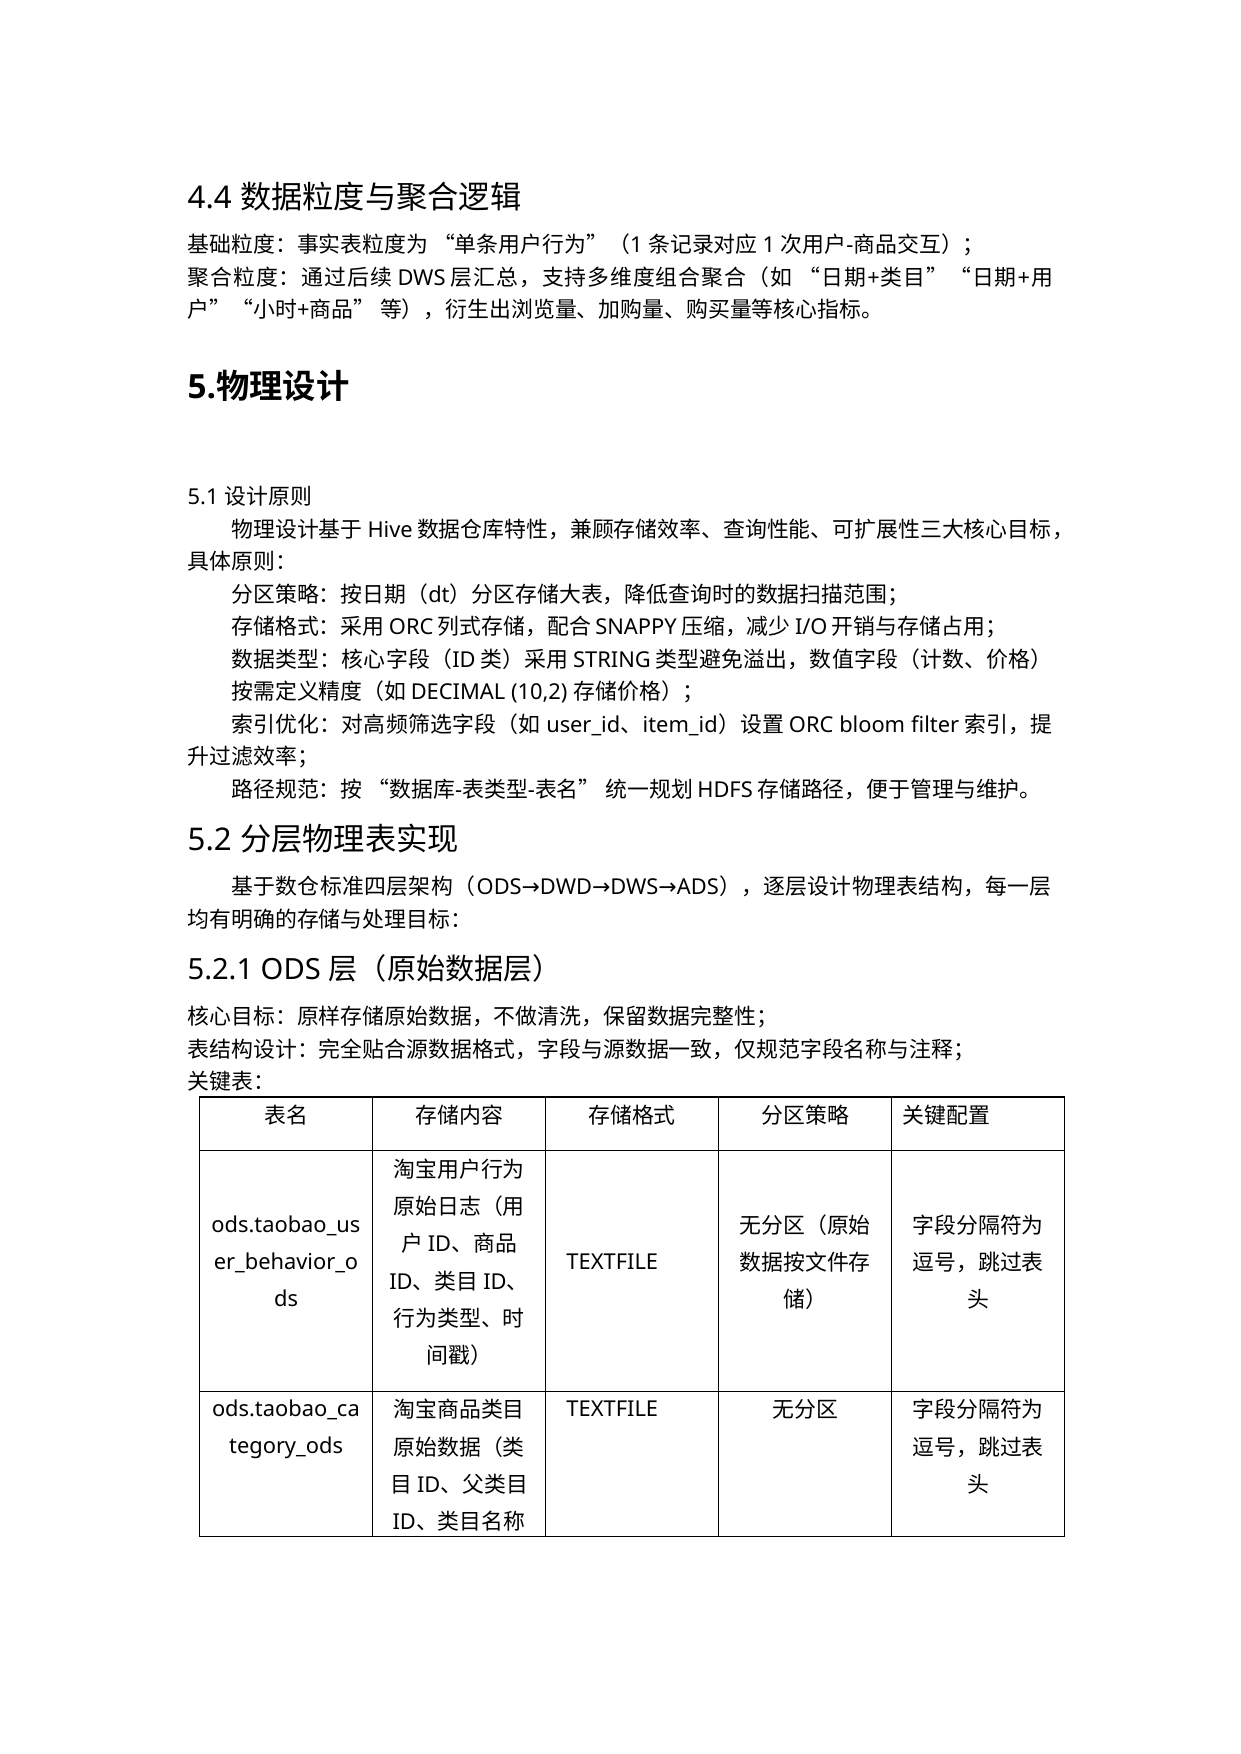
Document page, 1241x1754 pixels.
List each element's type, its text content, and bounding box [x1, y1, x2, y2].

table_cell 无分区（原始数据按文件存储） [719, 1151, 891, 1391]
table_header 分区策略 [719, 1098, 891, 1150]
text 路径规范：按 “数据库-表类型-表名” 统一规划HDFS存储路径，便于管理与维护。 [187, 771, 1053, 804]
text 核心目标：原样存储原始数据，不做清洗，保留数据完整性； [187, 999, 1053, 1031]
text 表结构设计：完全贴合源数据格式，字段与源数据一致，仅规范字段名称与注释； [187, 1031, 1053, 1064]
text 存储格式：采用ORC列式存储，配合SNAPPY压缩，减少I/O开销与存储占用； [187, 609, 1053, 641]
text 基于数仓标准四层架构（ODS→DWD→DWS→ADS），逐层设计物理表结构，每一层均有明确的存储与处理目标： [187, 869, 1053, 934]
table_cell ods.taobao_user_behavior_ods [200, 1151, 372, 1391]
text 分区策略：按日期（dt）分区存储大表，降低查询时的数据扫描范围； [187, 576, 1053, 609]
text 5.2.1 ODS 层（原始数据层） [187, 934, 1053, 999]
text 关键表： [187, 1064, 1053, 1096]
table_cell 字段分隔符为逗号，跳过表头 [892, 1151, 1064, 1391]
text 5.1 设计原则 [187, 479, 1053, 511]
table_cell TEXTFILE [546, 1392, 718, 1536]
table_header 存储内容 [373, 1098, 545, 1150]
table_header 关键配置 [892, 1098, 1064, 1150]
table_cell 字段分隔符为逗号，跳过表头 [892, 1392, 1064, 1536]
table_header 存储格式 [546, 1098, 718, 1150]
text 物理设计基于Hive数据仓库特性，兼顾存储效率、查询性能、可扩展性三大核心目标，具体原则： [187, 511, 1053, 576]
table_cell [373, 1392, 545, 1536]
text 索引优化：对高频筛选字段（如user_id、item_id）设置ORC bloom filter索引，提升过滤效率； [187, 706, 1053, 771]
subtitle 5.物理设计 [187, 352, 1053, 417]
table_cell 无分区 [719, 1392, 891, 1536]
table_cell TEXTFILE [546, 1151, 718, 1391]
table_header 表名 [200, 1098, 372, 1150]
text 数据类型：核心字段（ID类）采用STRING类型避免溢出，数值字段（计数、价格）按需定义精度（如DECIMAL (10,2) 存储价格）； [231, 641, 1053, 706]
text 4.4 数据粒度与聚合逻辑 [187, 162, 1053, 227]
text 5.2 分层物理表实现 [187, 804, 1053, 869]
text 聚合粒度：通过后续DWS层汇总，支持多维度组合聚合（如 “日期+类目”“日期+用户”“小时+商品” 等），衍生出浏览量、加购量、购买量等核心指标。 [187, 259, 1053, 324]
text 基础粒度：事实表粒度为 “单条用户行为”（1 条记录对应 1 次用户-商品交互）； [187, 227, 1053, 259]
table_cell 淘宝用户行为原始日志（用户 ID、商品 ID、类目 ID、行为类型、时间戳） [373, 1151, 545, 1391]
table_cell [200, 1392, 372, 1536]
